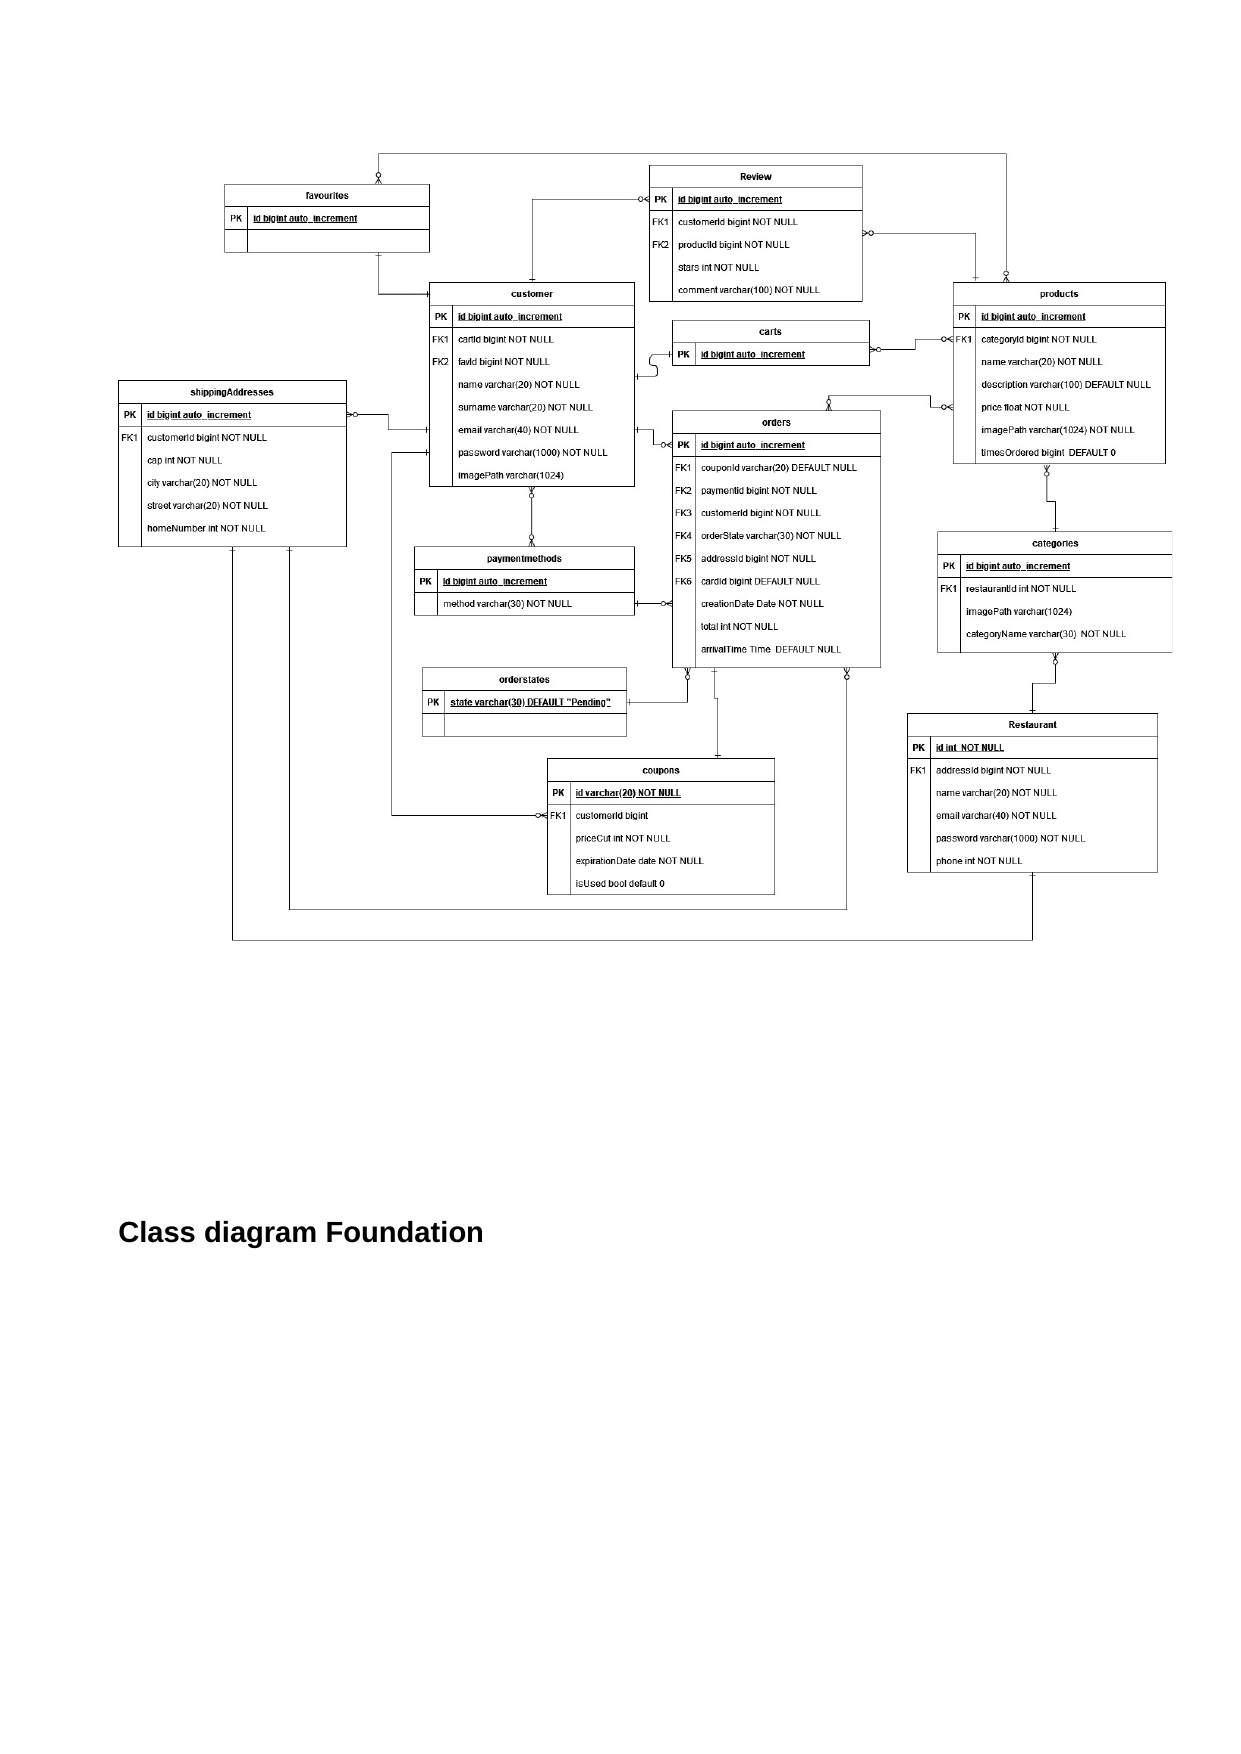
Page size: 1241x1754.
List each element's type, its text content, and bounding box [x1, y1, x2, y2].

picture [118, 147, 1173, 947]
text Class diagram Foundation [118, 1215, 1122, 1248]
